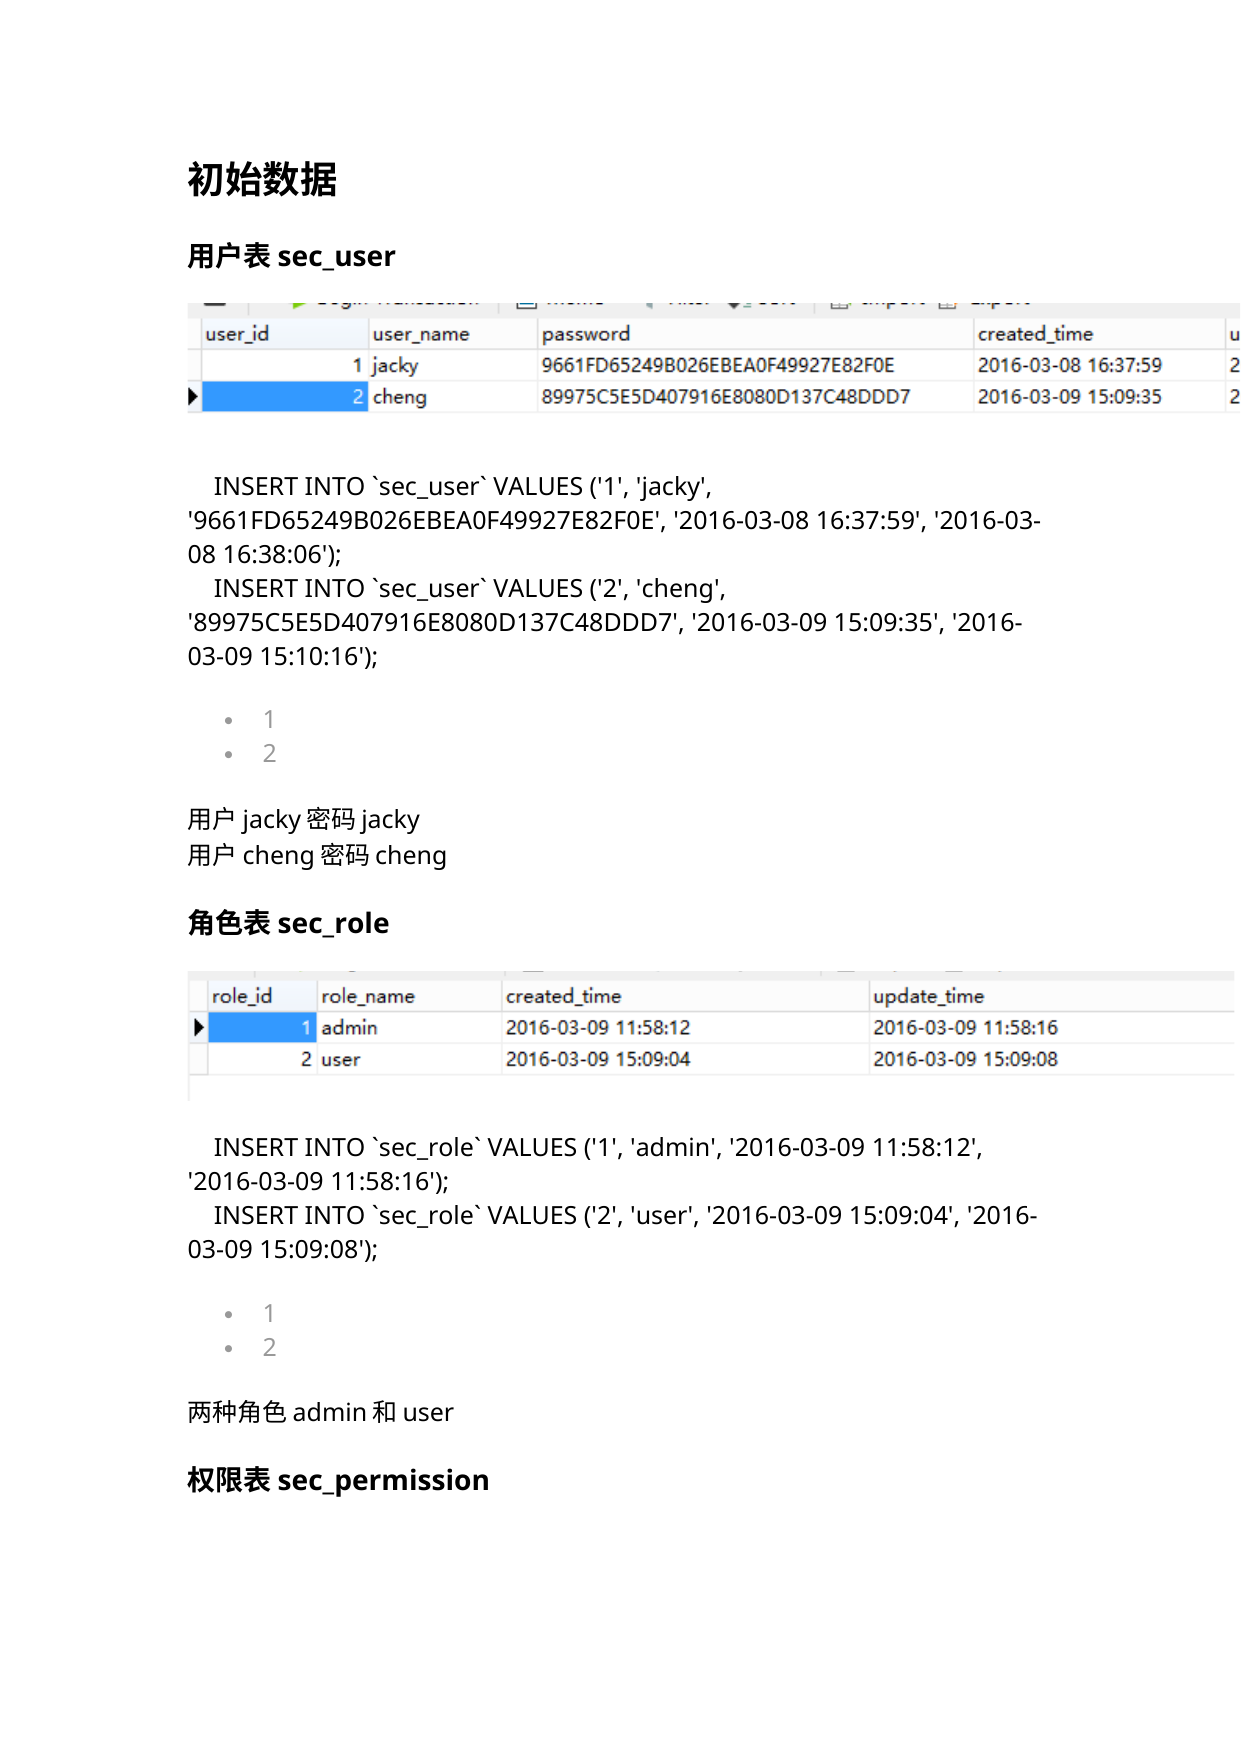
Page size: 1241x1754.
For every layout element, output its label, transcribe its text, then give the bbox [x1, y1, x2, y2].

text 两种角色admin和user [187, 1393, 1053, 1429]
text 用户jacky密码jacky 用户cheng密码cheng [187, 799, 1053, 872]
list 2 [225, 1329, 1053, 1363]
text 用户表sec_user [187, 233, 1053, 274]
list 1 [225, 702, 1053, 736]
picture [187, 971, 1235, 1101]
text INSERT INTO `sec_role` VALUES ('1', 'admin', '2016-03-09 11:58:12', '2016-03-09 11:58:16'); [187, 1130, 1053, 1198]
text 初始数据 [187, 150, 1053, 204]
text INSERT INTO `sec_user` VALUES ('2', 'cheng', '89975C5E5D407916E8080D137C48DDD7', '2016-03-09 15:09:35', '2016-03-09 15:10:16'); [187, 571, 1053, 673]
picture [187, 303, 1241, 440]
list 1 [225, 1295, 1053, 1329]
text INSERT INTO `sec_user` VALUES ('1', 'jacky', '9661FD65249B026EBEA0F49927E82F0E', '2016-03-08 16:37:59', '2016-03-08 16:38:06'); [187, 468, 1053, 571]
list 2 [225, 736, 1053, 770]
text 角色表sec_role [187, 901, 1053, 942]
text 权限表sec_permission [187, 1458, 1053, 1499]
text INSERT INTO `sec_role` VALUES ('2', 'user', '2016-03-09 15:09:04', '2016-03-09 15:09:08'); [187, 1198, 1053, 1266]
